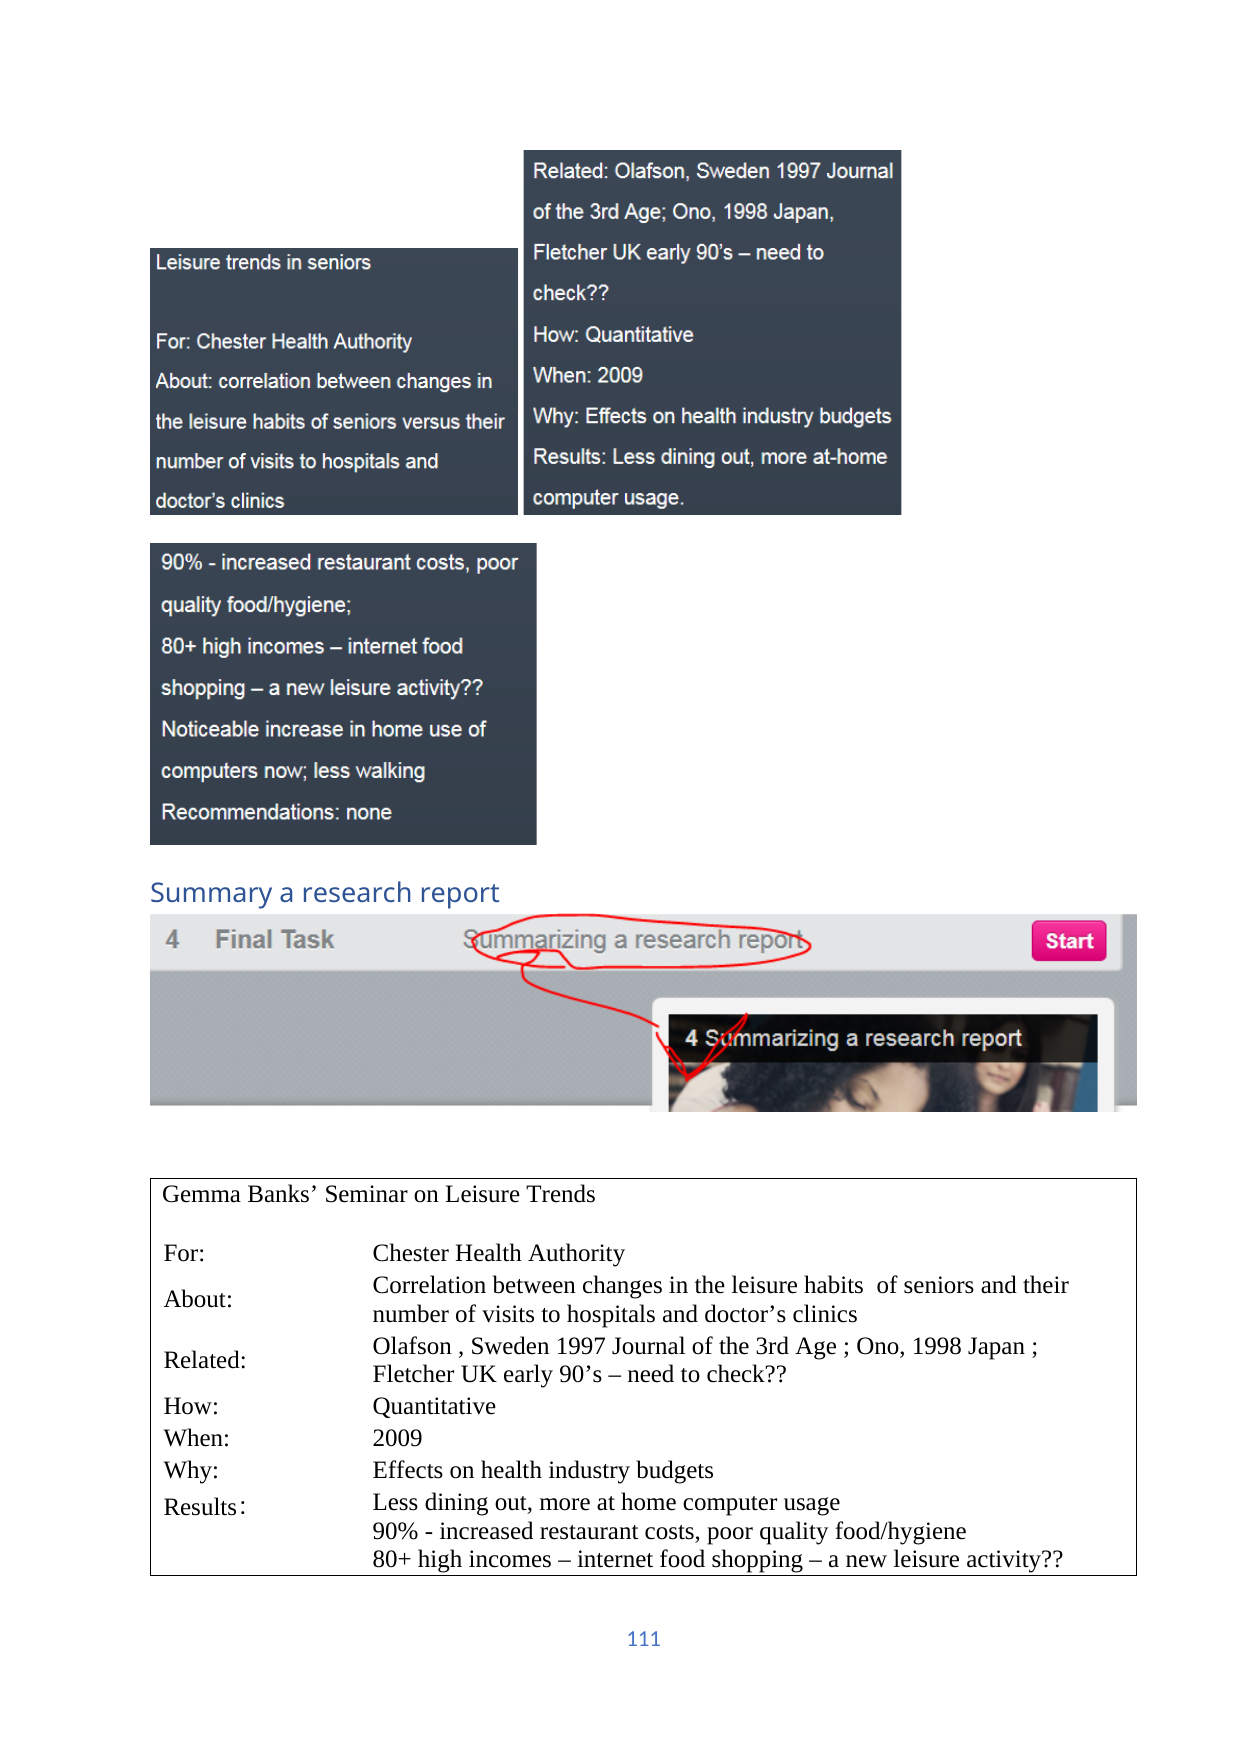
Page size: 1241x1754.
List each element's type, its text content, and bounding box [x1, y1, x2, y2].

picture [150, 543, 537, 845]
picture [150, 913, 1137, 1112]
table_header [151, 1179, 1136, 1575]
picture [150, 248, 519, 515]
picture [523, 150, 902, 515]
subtitle Summary a research report [150, 873, 1137, 910]
